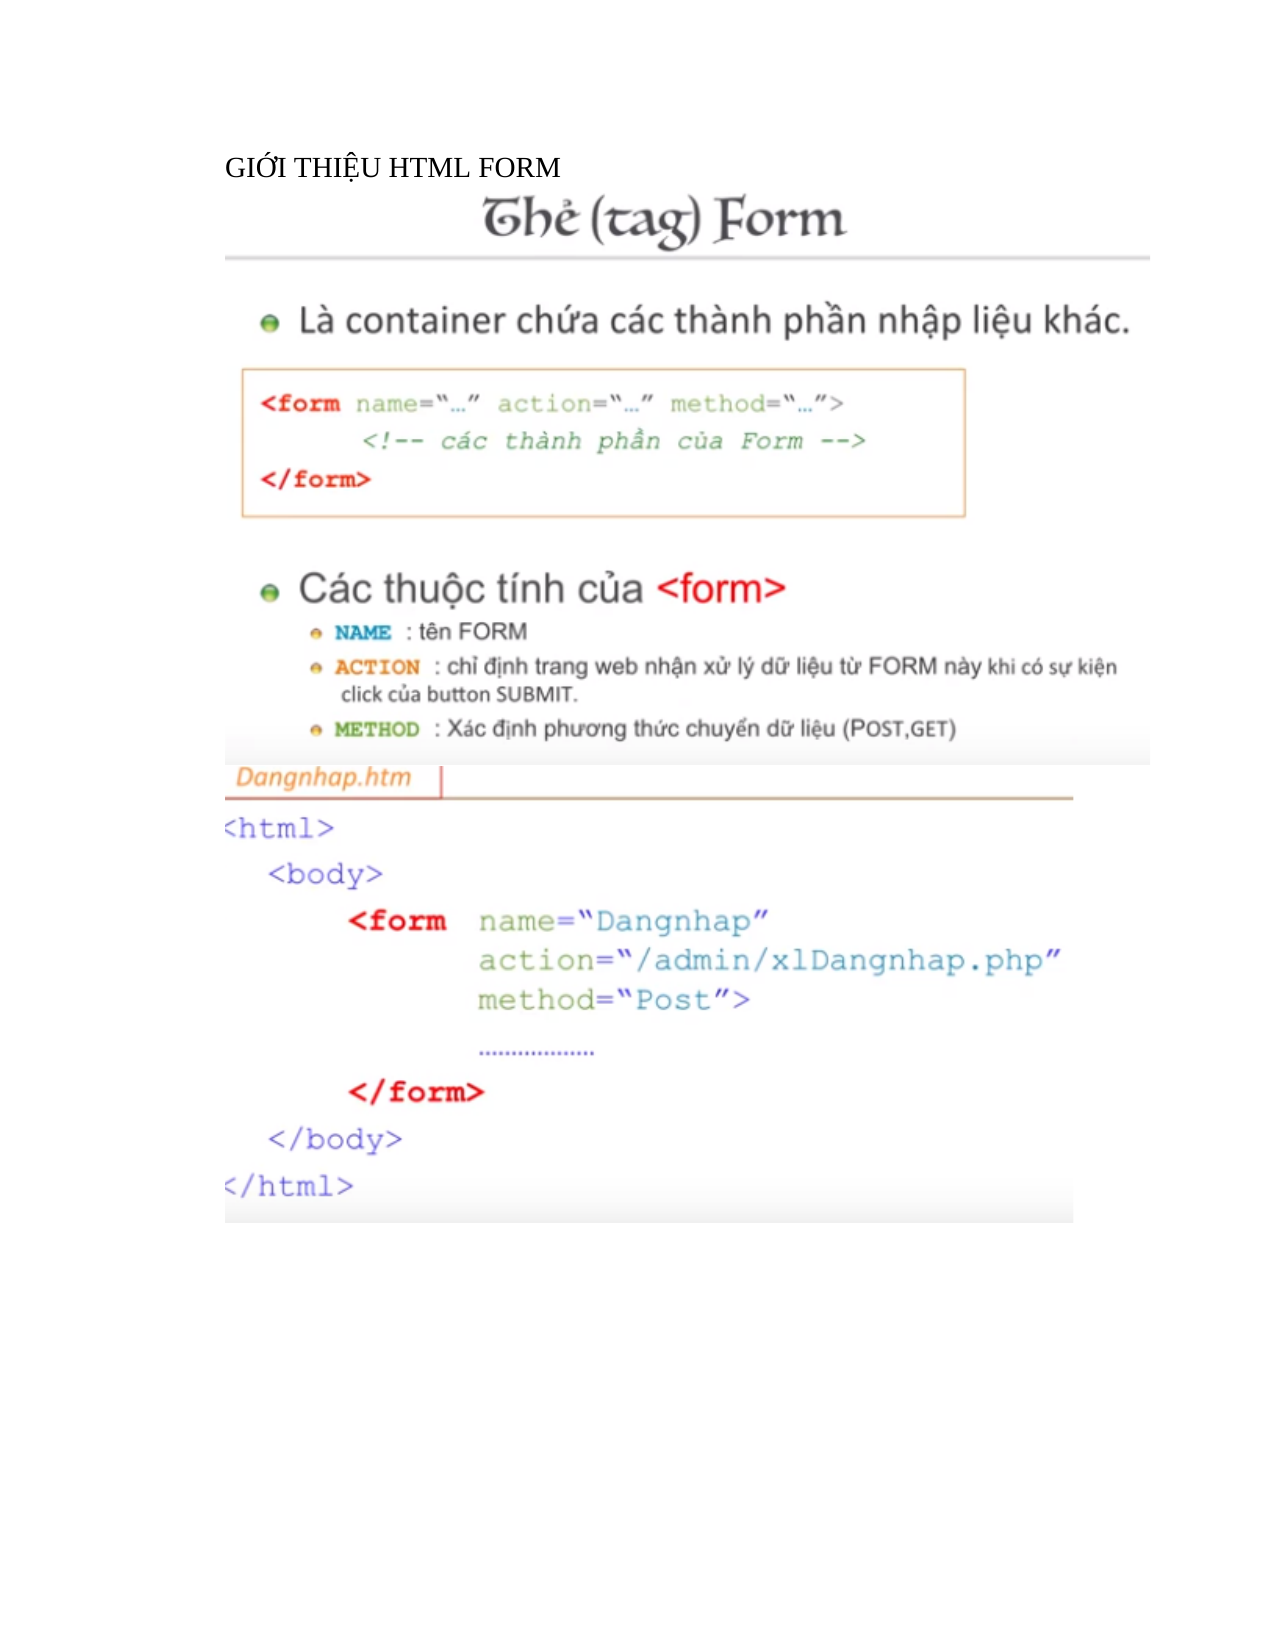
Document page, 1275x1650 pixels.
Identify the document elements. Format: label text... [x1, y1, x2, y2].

picture [225, 186, 1150, 765]
picture [225, 766, 1074, 1223]
list GIỚI THIỆU HTML FORM [225, 150, 1125, 183]
